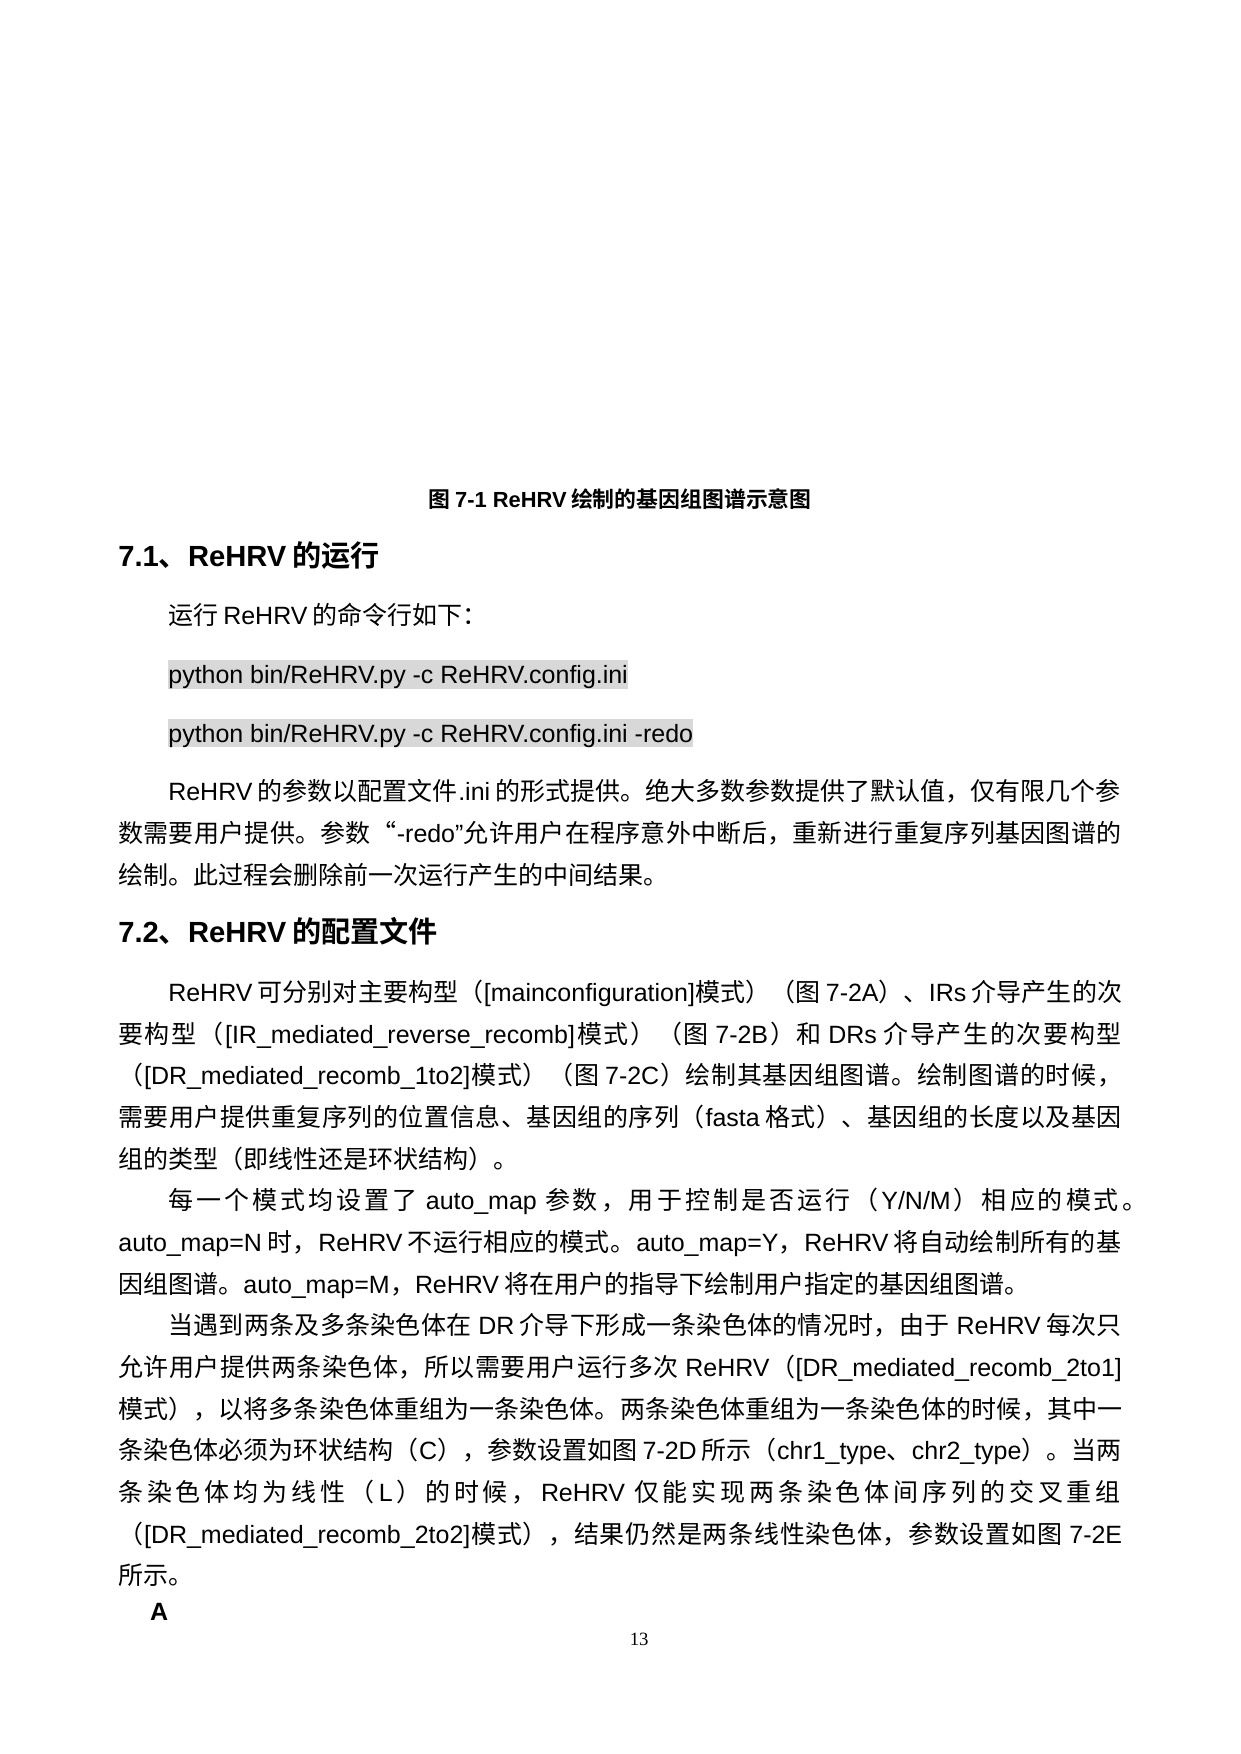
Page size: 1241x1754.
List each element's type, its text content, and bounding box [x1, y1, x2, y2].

text 当遇到两条及多条染色体在DR介导下形成一条染色体的情况时，由于ReHRV每次只允许用户提供两条染色体，所以需要用户运行多次ReHRV（[DR_mediated_recomb_2to1]模式），以将多条染色体重组为一条染色体。两条染色体重组为一条染色体的时候，其中一条染色体必须为环状结构（C），参数设置如图7-2D所示（chr1_type、chr2_type）。当两条染色体均为线性（L）的时候，ReHRV仅能实现两条染色体间序列的交叉重组（[DR_mediated_recomb_2to2]模式），结果仍然是两条线性染色体，参数设置如图7-2E所示。 [118, 1301, 1122, 1593]
subtitle 7.1、ReHRV的运行 [118, 533, 1122, 574]
text python bin/ReHRV.py -c ReHRV.config.ini [118, 650, 1122, 692]
text 每一个模式均设置了auto_map参数，用于控制是否运行（Y/N/M）相应的模式。auto_map=N时，ReHRV不运行相应的模式。auto_map=Y，ReHRV将自动绘制所有的基因组图谱。auto_map=M，ReHRV将在用户的指导下绘制用户指定的基因组图谱。 [118, 1176, 1122, 1301]
text 运行ReHRV的命令行如下： [118, 591, 1122, 633]
text ReHRV的参数以配置文件.ini的形式提供。绝大多数参数提供了默认值，仅有限几个参数需要用户提供。参数“-redo”允许用户在程序意外中断后，重新进行重复序列基因图谱的绘制。此过程会删除前一次运行产生的中间结果。 [118, 767, 1122, 892]
subtitle 7.2、ReHRV的配置文件 [118, 909, 1122, 951]
text ReHRV可分别对主要构型（[mainconfiguration]模式）（图7-2A）、IRs介导产生的次要构型（[IR_mediated_reverse_recomb]模式）（图7-2B）和DRs介导产生的次要构型（[DR_mediated_recomb_1to2]模式）（图7-2C）绘制其基因组图谱。绘制图谱的时候，需要用户提供重复序列的位置信息、基因组的序列（fasta格式）、基因组的长度以及基因组的类型（即线性还是环状结构）。 [118, 968, 1122, 1176]
text 图7-1 ReHRV绘制的基因组图谱示意图 [118, 474, 1122, 516]
text python bin/ReHRV.py -c ReHRV.config.ini -redo [118, 709, 1122, 750]
